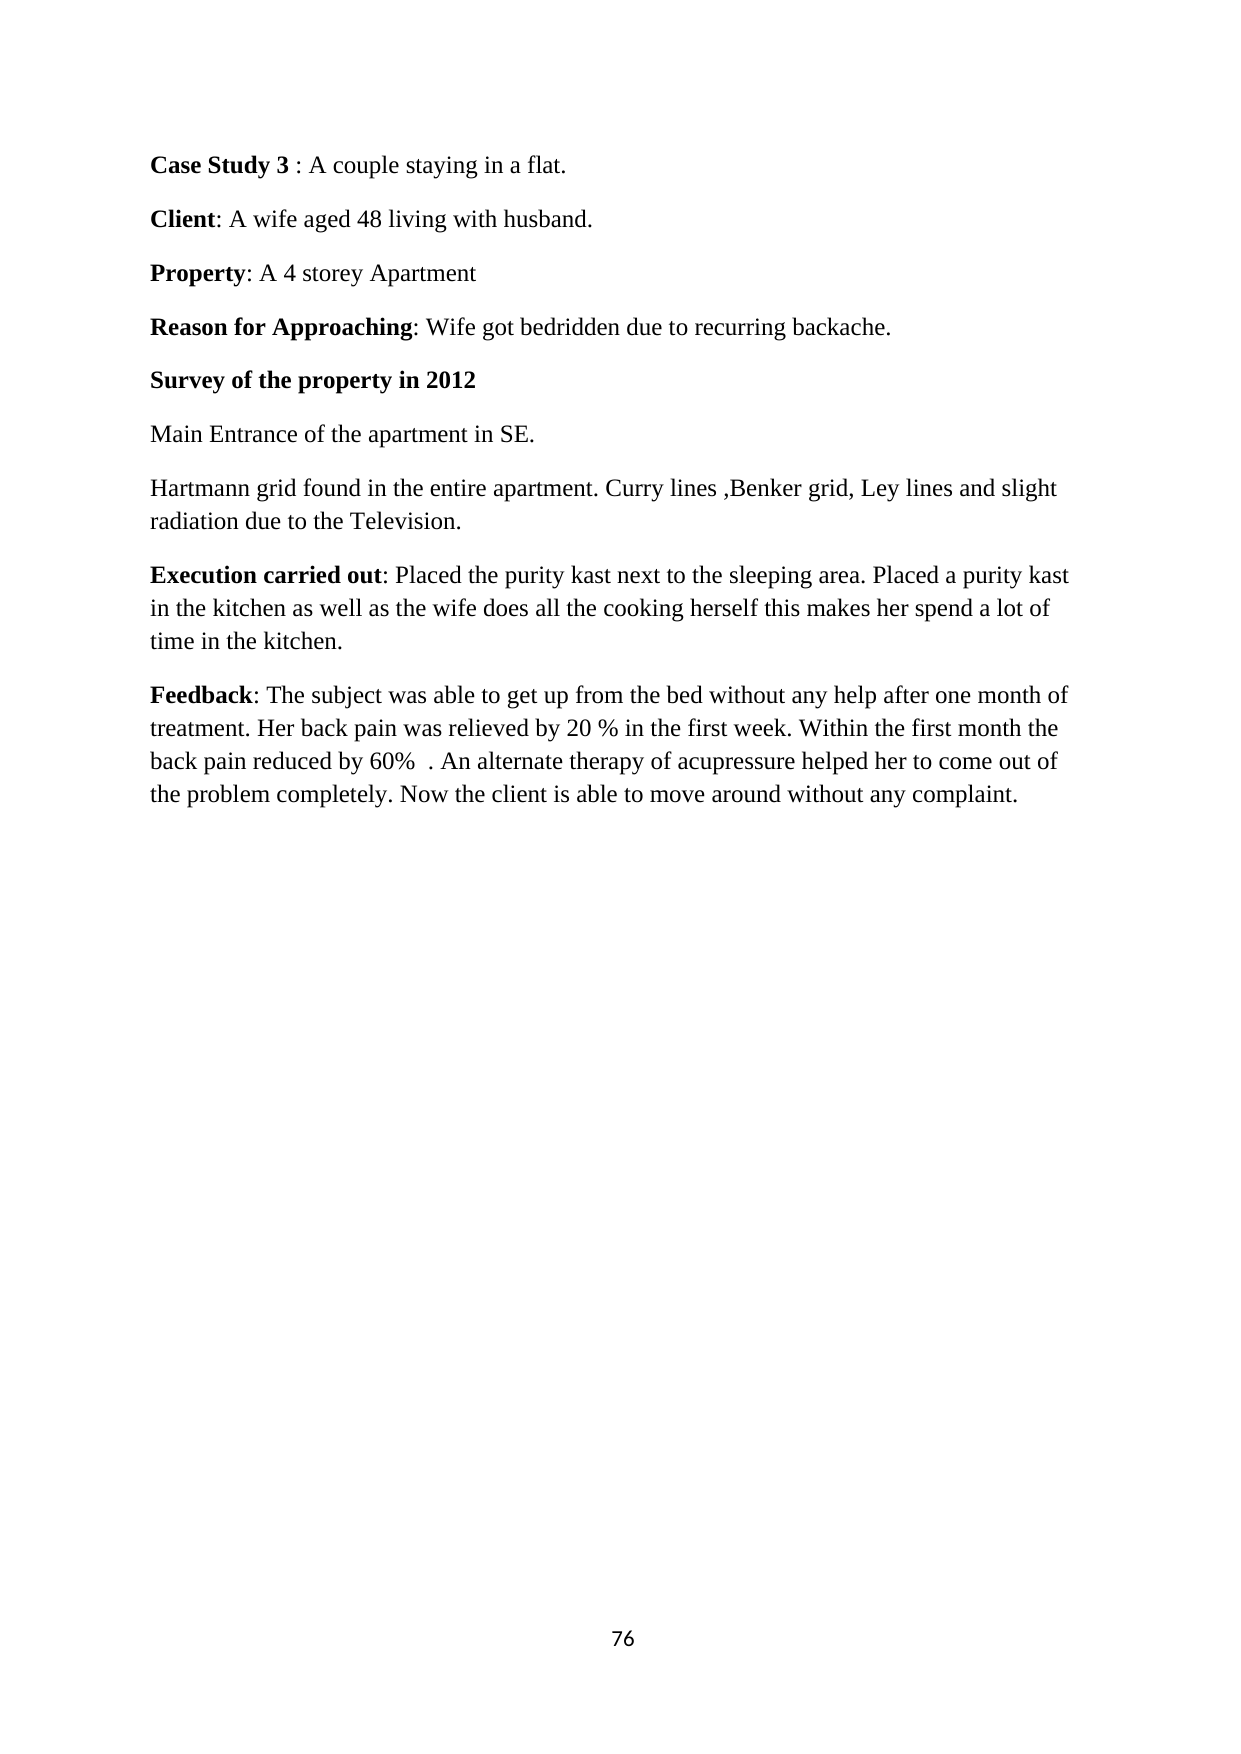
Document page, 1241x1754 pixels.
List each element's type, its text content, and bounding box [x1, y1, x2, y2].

text Survey of the property in 2012 [150, 365, 1090, 394]
text Client: A wife aged 48 living with husband. [150, 204, 1090, 233]
text Property: A 4 storey Apartment [150, 258, 1090, 286]
text Hartmann grid found in the entire apartment. Curry lines ,Benker grid, Ley lines and slight radiation due to the Television. [150, 473, 1090, 535]
text Reason for Approaching: Wife got bedridden due to recurring backache. [150, 312, 1090, 340]
text Case Study 3 : A couple staying in a flat. [150, 150, 1090, 179]
text Main Entrance of the apartment in SE. [150, 419, 1090, 448]
text Execution carried out: Placed the purity kast next to the sleeping area. Placed a purity kast in the kitchen as well as the wife does all the cooking herself this makes her spend a lot of time in the kitchen. [150, 560, 1090, 655]
text Feedback: The subject was able to get up from the bed without any help after one month of treatment. Her back pain was relieved by 20 % in the first week. Within the first month the back pain reduced by 60% . An alternate therapy of acupressure helped her to come out of the problem completely. Now the client is able to move around without any complaint. [150, 680, 1090, 808]
